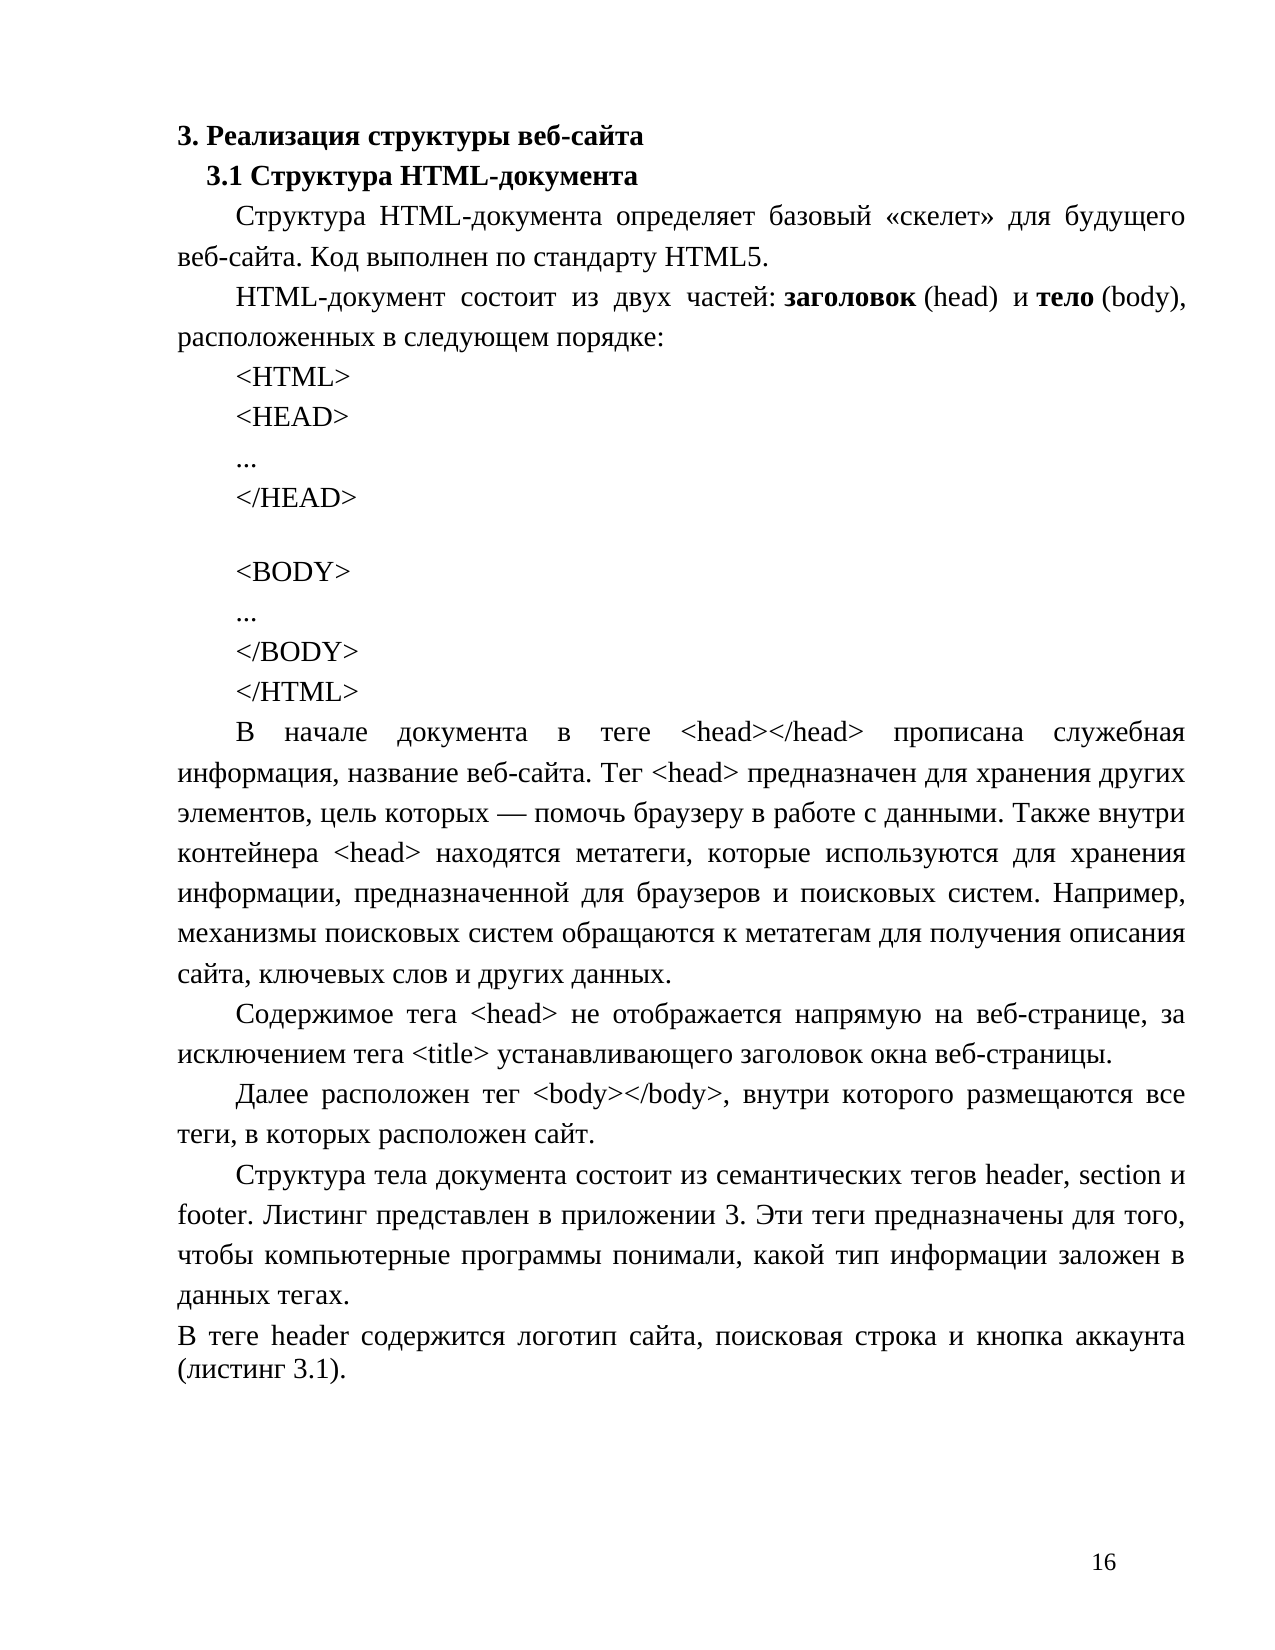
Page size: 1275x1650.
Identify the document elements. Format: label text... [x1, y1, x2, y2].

text 3. Реализация структуры веб-сайта [177, 118, 1186, 152]
text Далее расположен тег <body></body>, внутри которого размещаются все теги, в которых расположен сайт. [177, 1076, 1186, 1150]
text <BODY> [177, 554, 1186, 587]
text ... [177, 440, 1186, 473]
text Содержимое тега <head> не отображается напрямую на веб-странице, за исключением тега <title> устанавливающего заголовок окна веб-страницы. [177, 996, 1186, 1070]
text 3.1 Структура HTML-документа [177, 158, 1186, 192]
text ... [177, 594, 1186, 627]
text </BODY> [177, 634, 1186, 668]
text В начале документа в теге <head></head> прописана служебная информация, название веб-сайта. Тег <head> предназначен для хранения других элементов, цель которых — помочь браузеру в работе с данными. Также внутри контейнера <head> находятся метатеги, которые используются для хранения информации, предназначенной для браузеров и поисковых систем. Например, механизмы поисковых систем обращаются к метатегам для получения описания сайта, ключевых слов и других данных. [177, 714, 1186, 989]
text Структура HTML-документа определяет базовый «скелет» для будущего веб-сайта. Код выполнен по стандарту HTML5. [177, 198, 1186, 272]
text <HEAD> [177, 399, 1186, 433]
text </HEAD> [177, 480, 1186, 513]
text Структура тела документа состоит из семантических тегов header, section и footer. Листинг представлен в приложении 3. Эти теги предназначены для того, чтобы компьютерные программы понимали, какой тип информации заложен в данных тегах. [177, 1157, 1186, 1311]
text </HTML> [177, 674, 1186, 708]
text HTML-документ состоит из двух частей: заголовок (head) и тело (body), расположенных в следующем порядке: [177, 279, 1186, 353]
text В теге header содержится логотип сайта, поисковая строка и кнопка аккаунта (листинг 3.1). [177, 1318, 1186, 1385]
text <HTML> [177, 359, 1186, 393]
